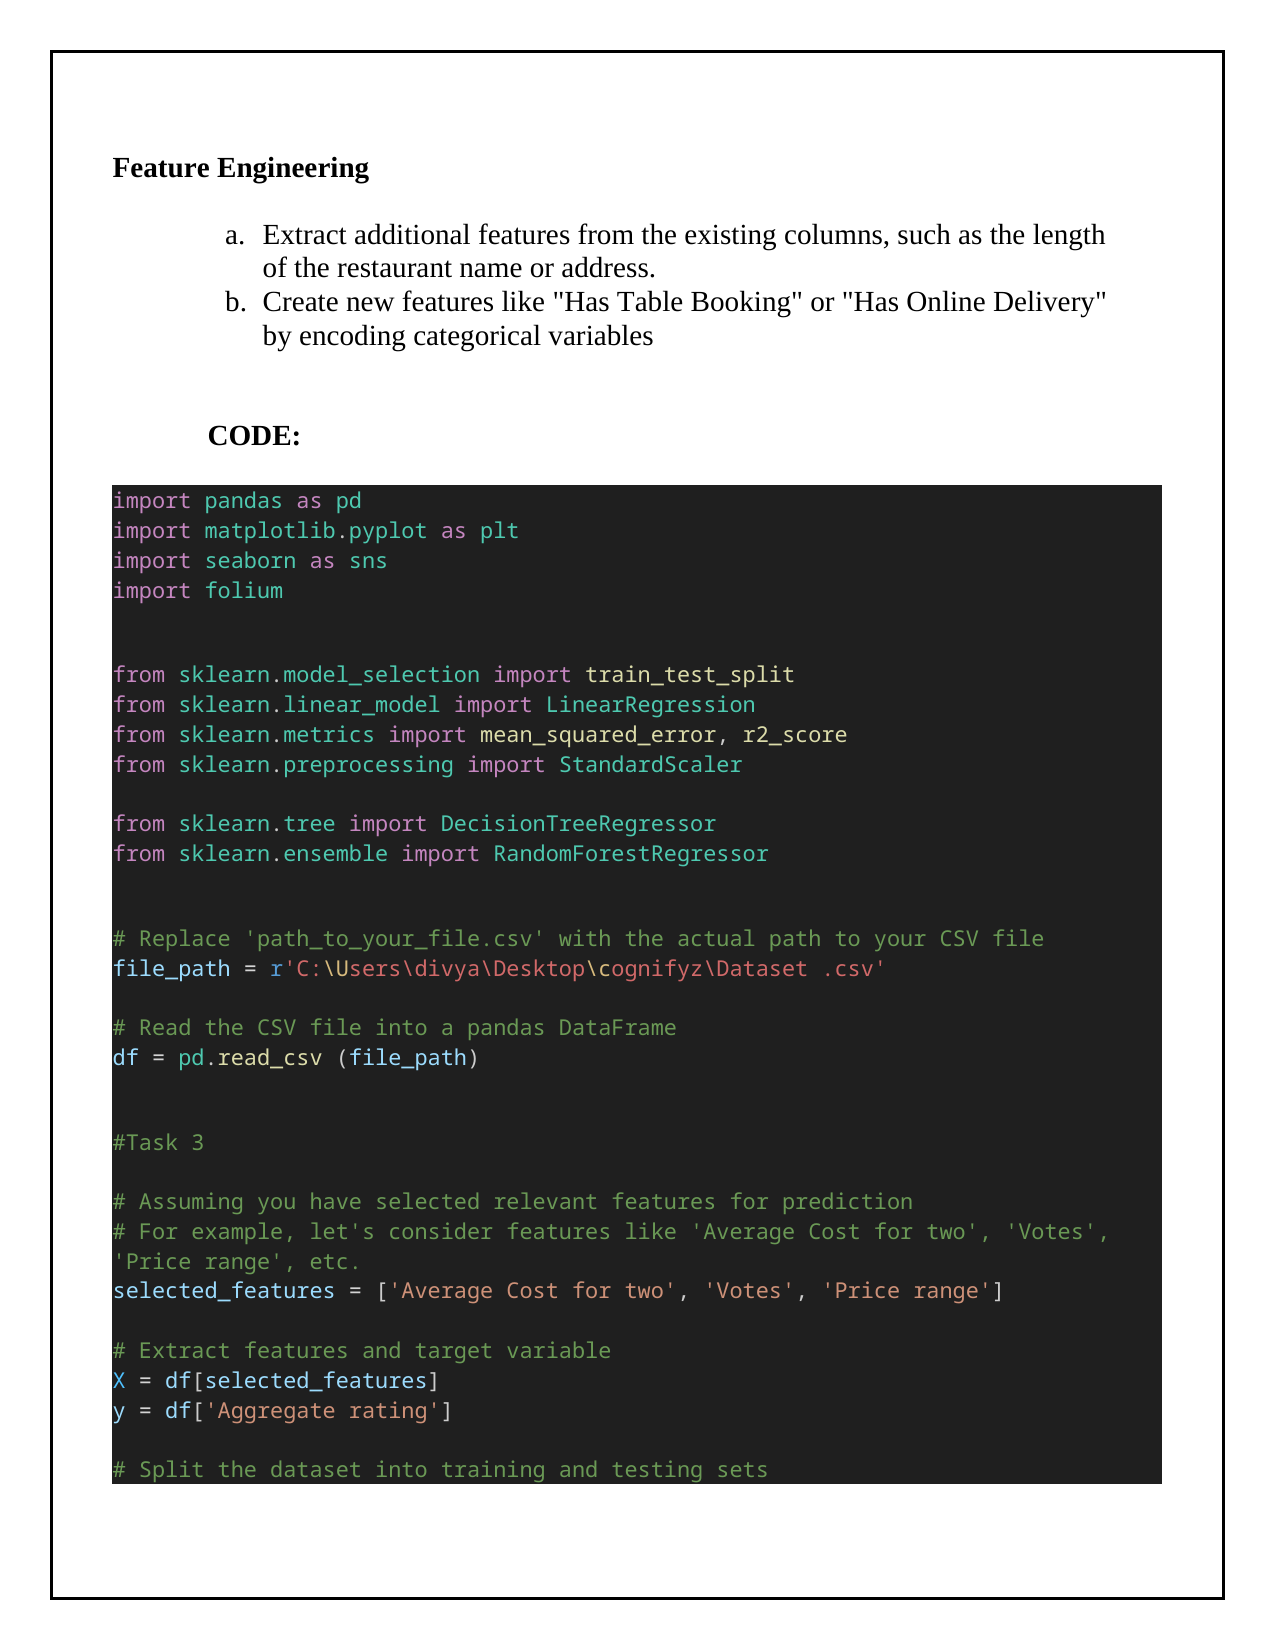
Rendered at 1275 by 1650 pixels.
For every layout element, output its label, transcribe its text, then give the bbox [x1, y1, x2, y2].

text # For example, let's consider features like 'Average Cost for two', 'Votes', 'Price range', etc. [112, 1216, 1162, 1275]
text import seaborn as sns [112, 545, 1162, 575]
list Extract additional features from the existing columns, such as the length [225, 217, 1162, 251]
text import matplotlib.pyplot as plt [112, 515, 1162, 545]
list by encoding categorical variables [262, 318, 1162, 351]
text from sklearn.metrics import mean_squared_error, r2_score [112, 719, 1162, 749]
text import folium [112, 575, 1162, 604]
text TASK 3: Feature Engineering [112, 150, 1162, 183]
text import pandas as pd [112, 485, 1162, 515]
list Create new features like "Has Table Booking" or "Has Online Delivery" [225, 284, 1162, 318]
text selected_features = ['Average Cost for two', 'Votes', 'Price range'] [112, 1275, 1162, 1305]
text # Read the CSV file into a pandas DataFrame [112, 1012, 1162, 1042]
text X = df[selected_features] [112, 1365, 1162, 1394]
list of the restaurant name or address. [262, 251, 1162, 284]
text file_path = r'C:\Users\divya\Desktop\cognifyz\Dataset .csv' [112, 952, 1162, 982]
text # Extract features and target variable [112, 1335, 1162, 1365]
text CODE: [112, 418, 1162, 452]
text from sklearn.linear_model import LinearRegression [112, 689, 1162, 719]
text # Split the dataset into training and testing sets [112, 1454, 1162, 1484]
text from sklearn.model_selection import train_test_split [112, 659, 1162, 689]
text from sklearn.ensemble import RandomForestRegressor [112, 838, 1162, 868]
text #Task 3 [112, 1126, 1162, 1156]
text y = df['Aggregate rating'] [112, 1394, 1162, 1424]
text from sklearn.tree import DecisionTreeRegressor [112, 808, 1162, 838]
text # Assuming you have selected relevant features for prediction [112, 1186, 1162, 1216]
text # Replace 'path_to_your_file.csv' with the actual path to your CSV file [112, 923, 1162, 952]
text df = pd.read_csv (file_path) [112, 1042, 1162, 1072]
text from sklearn.preprocessing import StandardScaler [112, 749, 1162, 778]
